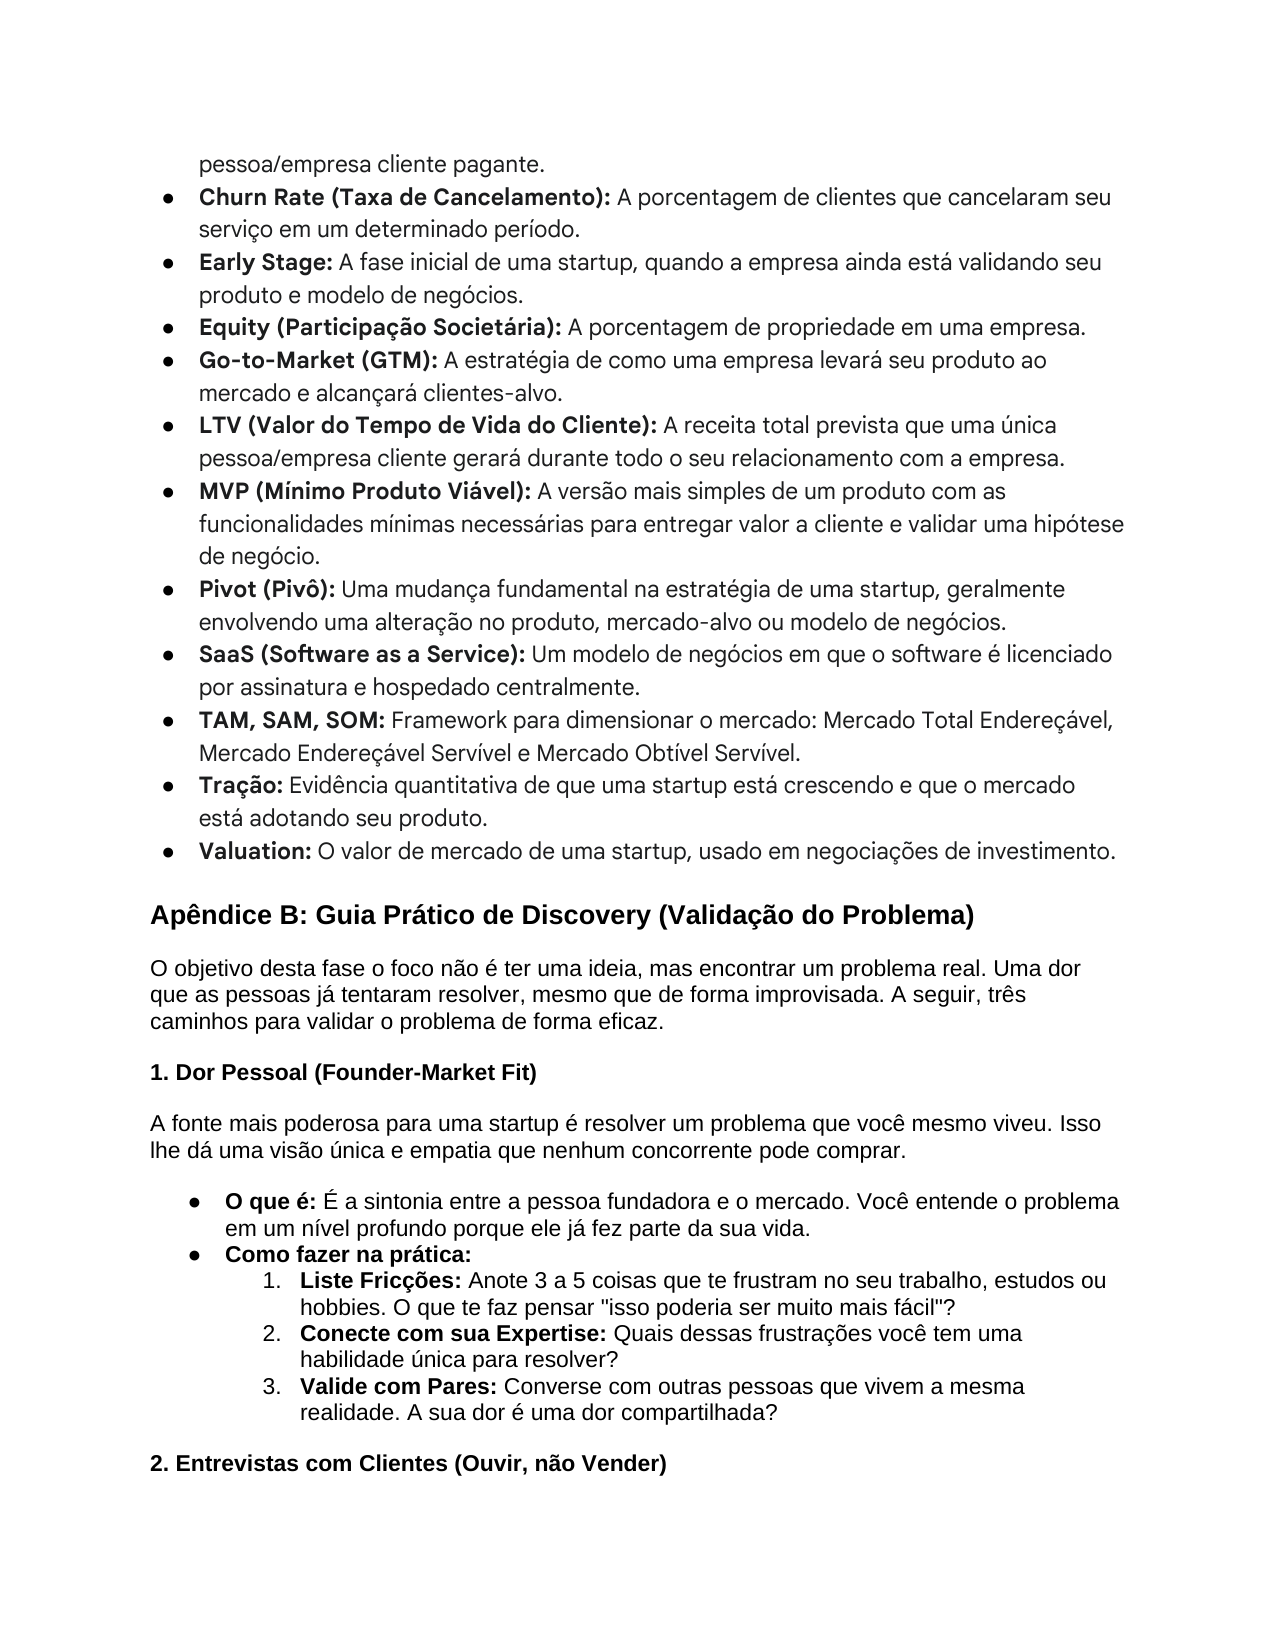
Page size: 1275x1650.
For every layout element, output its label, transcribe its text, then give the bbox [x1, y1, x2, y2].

list Tração: Evidência quantitativa de que uma startup está crescendo e que o mercado está adotando seu produto. [161, 771, 1125, 833]
list Valide com Pares: Converse com outras pessoas que vivem a mesma realidade. A sua dor é uma dor compartilhada? [262, 1373, 1125, 1425]
subtitle Apêndice B: Guia Prático de Discovery (Validação do Problema) [150, 899, 1125, 930]
list Conecte com sua Expertise: Quais dessas frustrações você tem uma habilidade única para resolver? [262, 1320, 1125, 1373]
list SaaS (Software as a Service): Um modelo de negócios em que o software é licenciado por assinatura e hospedado centralmente. [161, 641, 1125, 702]
list Churn Rate (Taxa de Cancelamento): A porcentagem de clientes que cancelaram seu serviço em um determinado período. [161, 183, 1125, 244]
list TAM, SAM, SOM: Framework para dimensionar o mercado: Mercado Total Endereçável, Mercado Endereçável Servível e Mercado Obtível Servível. [161, 706, 1125, 767]
text O objetivo desta fase o foco não é ter uma ideia, mas encontrar um problema real. Uma dor que as pessoas já tentaram resolver, mesmo que de forma improvisada. A seguir, três caminhos para validar o problema de forma eficaz. [150, 955, 1125, 1034]
list Go-to-Market (GTM): A estratégia de como uma empresa levará seu produto ao mercado e alcançará clientes-alvo. [161, 346, 1125, 408]
text A fonte mais poderosa para uma startup é resolver um problema que você mesmo viveu. Isso lhe dá uma visão única e empatia que nenhum concorrente pode comprar. [150, 1110, 1125, 1163]
list Pivot (Pivô): Uma mudança fundamental na estratégia de uma startup, geralmente envolvendo uma alteração no produto, mercado-alvo ou modelo de negócios. [161, 575, 1125, 637]
list Liste Fricções: Anote 3 a 5 coisas que te frustram no seu trabalho, estudos ou hobbies. O que te faz pensar "isso poderia ser muito mais fácil"? [262, 1267, 1125, 1320]
subtitle 2. Entrevistas com Clientes (Ouvir, não Vender) [150, 1450, 1125, 1477]
list Early Stage: A fase inicial de uma startup, quando a empresa ainda está validando seu produto e modelo de negócios. [161, 248, 1125, 309]
list O que é: É a sintonia entre a pessoa fundadora e o mercado. Você entende o problema em um nível profundo porque ele já fez parte da sua vida. [187, 1188, 1125, 1241]
list Equity (Participação Societária): A porcentagem de propriedade em uma empresa. [161, 313, 1125, 342]
list Valuation: O valor de mercado de uma startup, usado em negociações de investimento. [161, 837, 1125, 866]
subtitle 1. Dor Pessoal (Founder-Market Fit) [150, 1059, 1125, 1085]
list MVP (Mínimo Produto Viável): A versão mais simples de um produto com as funcionalidades mínimas necessárias para entregar valor a cliente e validar uma hipótese de negócio. [161, 477, 1125, 571]
list LTV (Valor do Tempo de Vida do Cliente): A receita total prevista que uma única pessoa/empresa cliente gerará durante todo o seu relacionamento com a empresa. [161, 412, 1125, 473]
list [161, 150, 1125, 179]
list Como fazer na prática: [187, 1241, 1125, 1267]
